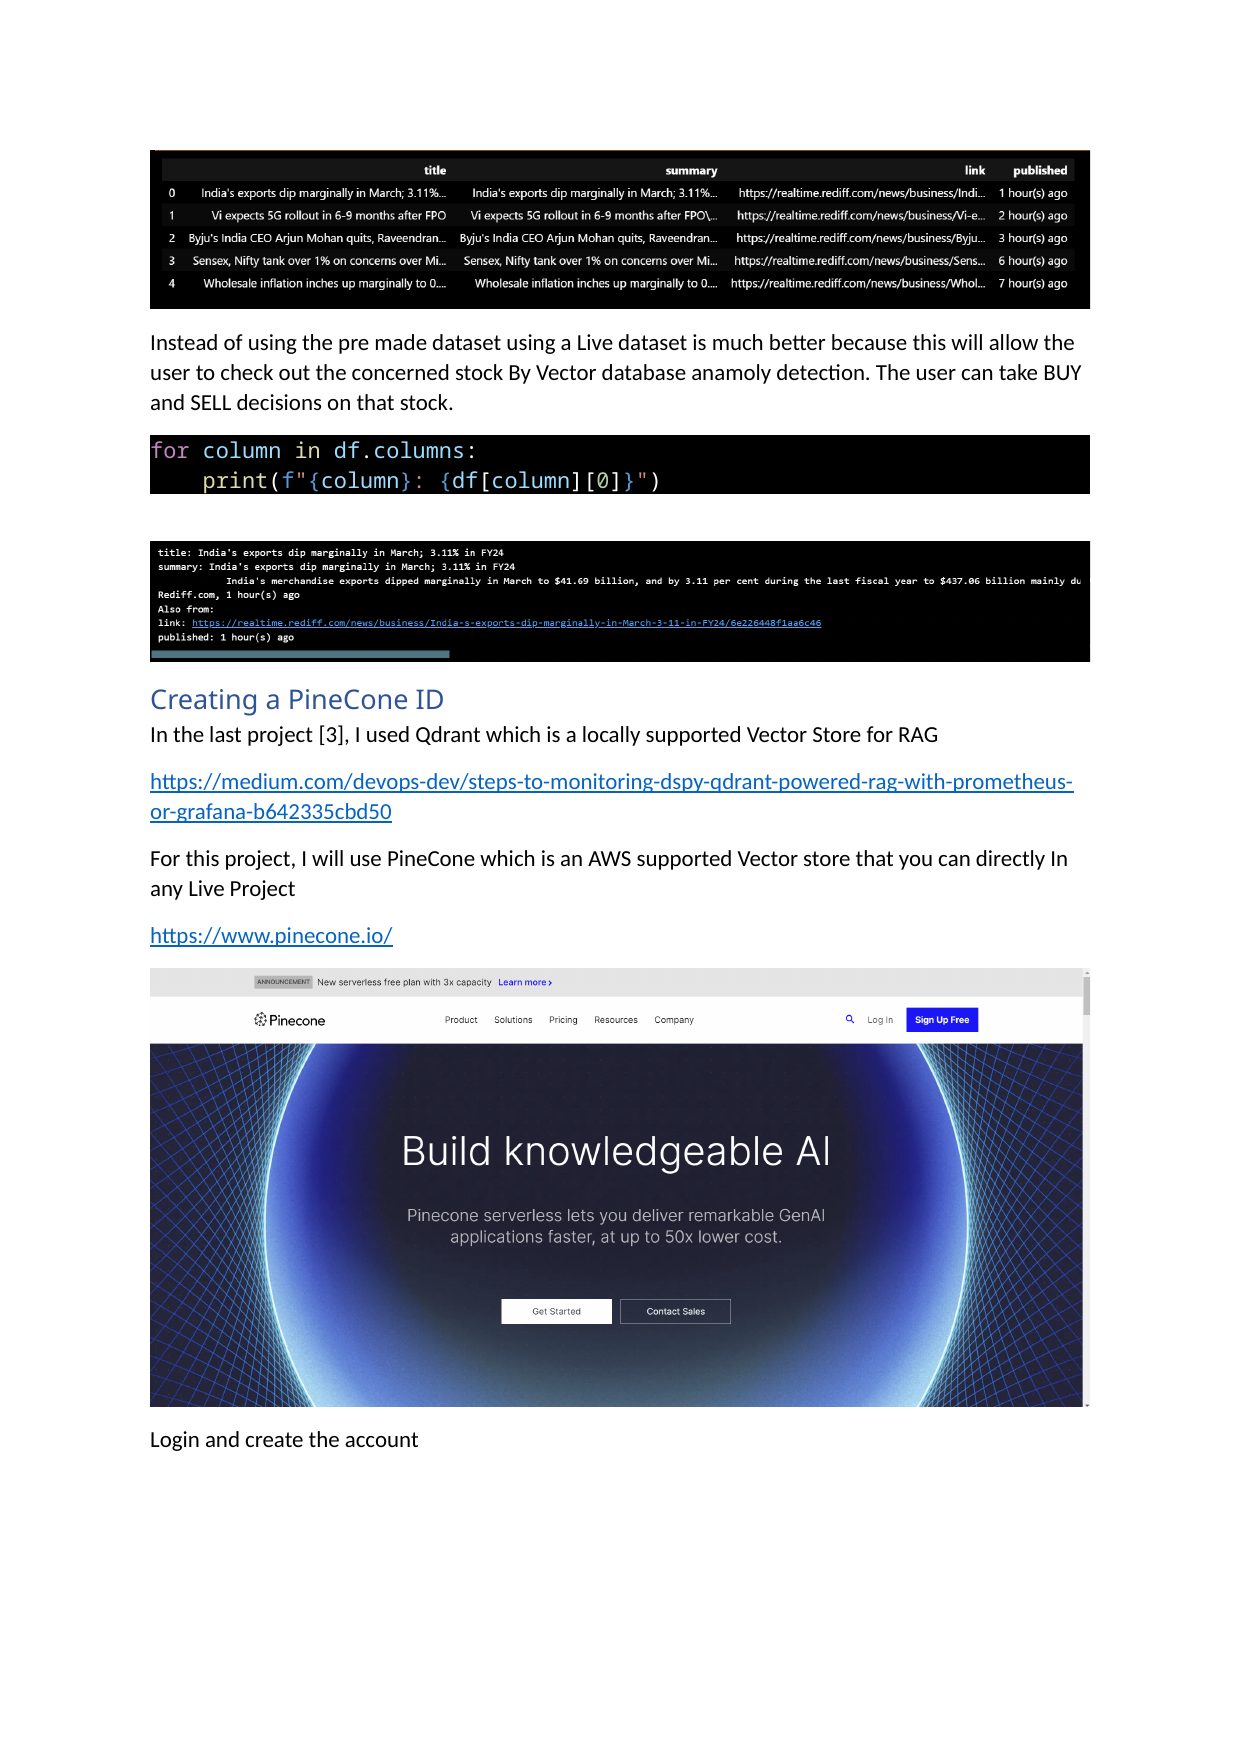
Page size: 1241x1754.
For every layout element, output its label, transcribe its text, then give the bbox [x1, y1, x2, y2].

text print(f"{column}: {df[column][0]}") [150, 465, 1090, 494]
picture [150, 541, 1091, 662]
text https://medium.com/devops-dev/steps-to-monitoring-dspy-qdrant-powered-rag-with-prometheus-or-grafana-b642335cbd50 [150, 767, 1090, 825]
text For this project, I will use PineCone which is an AWS supported Vector store that you can directly In any Live Project [150, 844, 1090, 902]
text In the last project [3], I used Qdrant which is a locally supported Vector Store for RAG [150, 720, 1090, 748]
subtitle Creating a PineCone ID [150, 680, 1090, 717]
picture [150, 968, 1091, 1407]
picture [150, 150, 1091, 309]
text Login and create the account [150, 1425, 1090, 1453]
text for column in df.columns: [150, 435, 1090, 465]
text Instead of using the pre made dataset using a Live dataset is much better because this will allow the user to check out the concerned stock By Vector database anamoly detection. The user can take BUY and SELL decisions on that stock. [150, 328, 1090, 416]
text https://www.pinecone.io/ [150, 921, 1090, 949]
